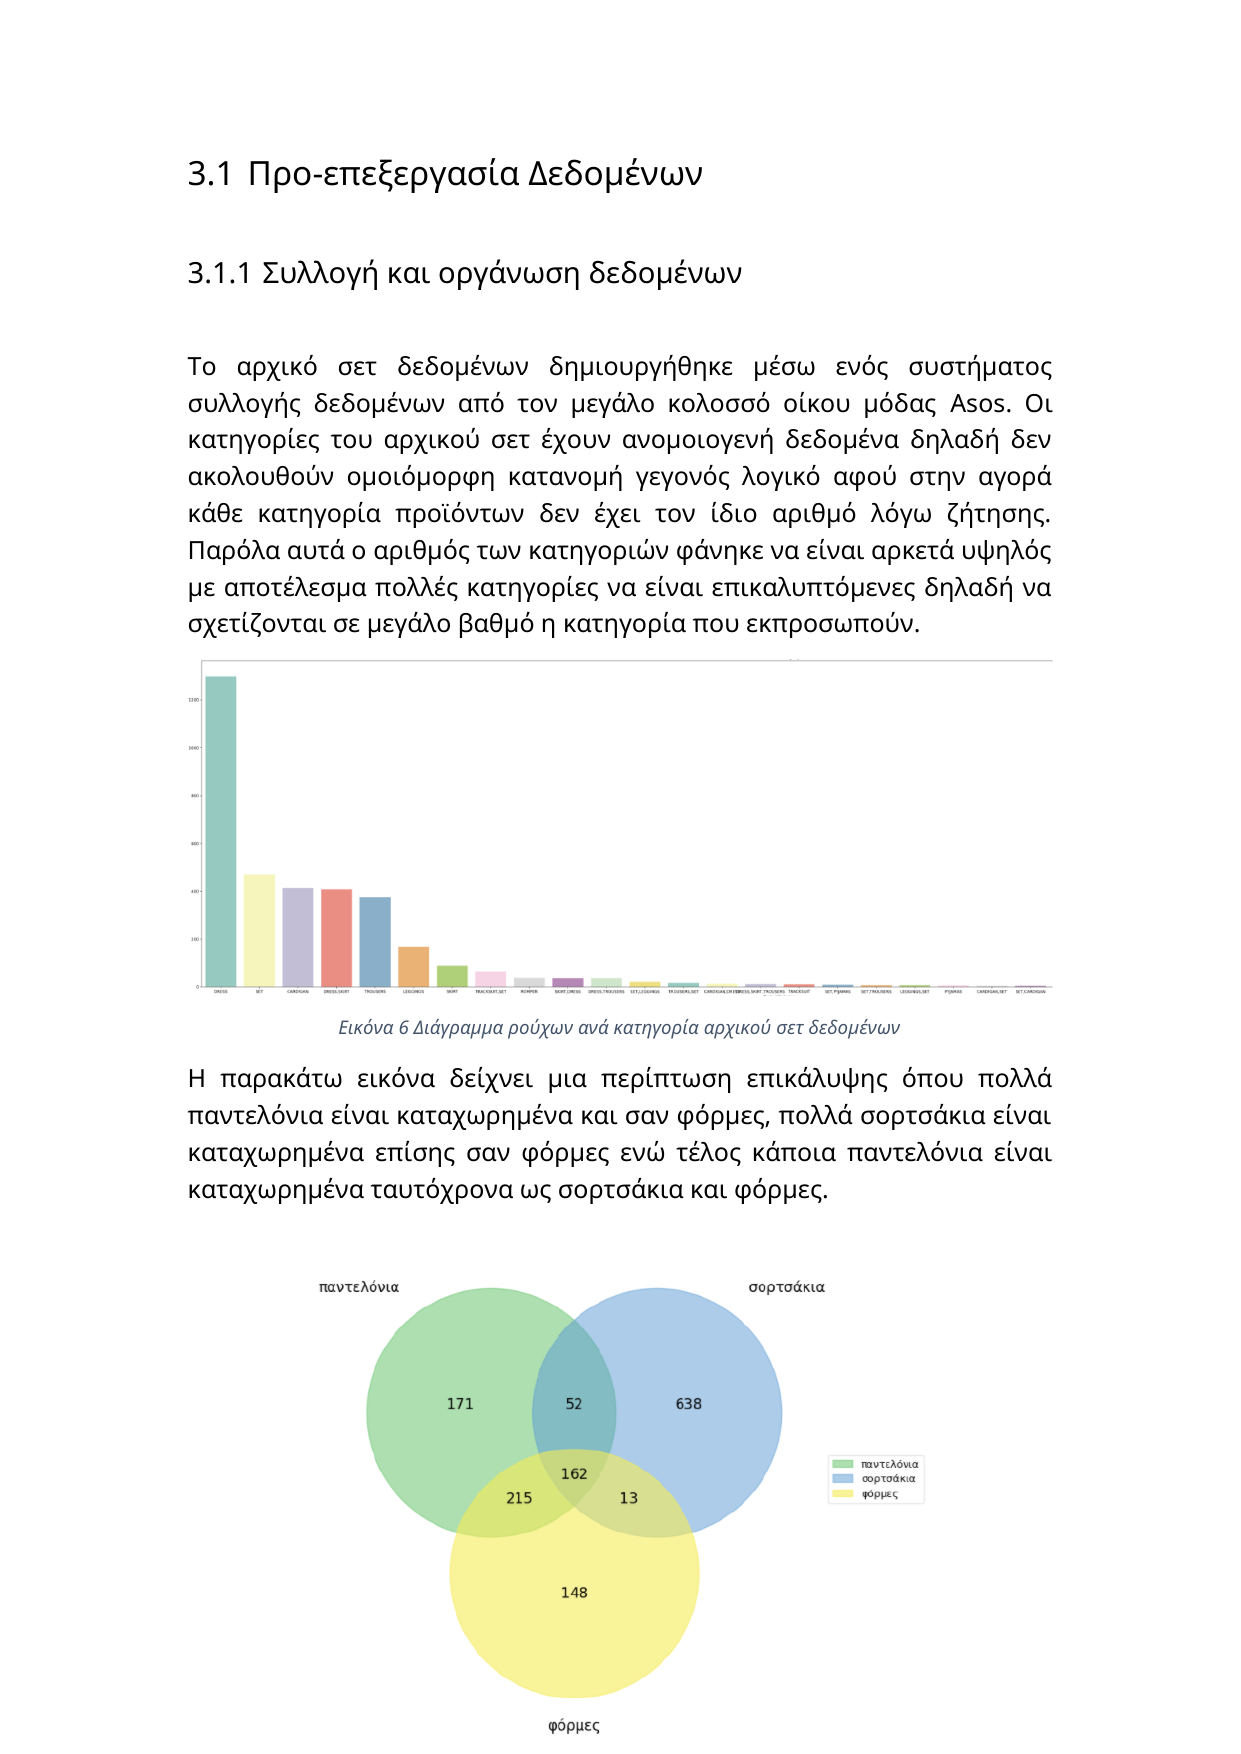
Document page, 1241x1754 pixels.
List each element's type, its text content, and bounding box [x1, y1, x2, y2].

text Το αρχικό σετ δεδομένων δημιουργήθηκε μέσω ενός συστήματος συλλογής δεδομένων από τον μεγάλο κολοσσό οίκου μόδας Asos. Οι κατηγορίες του αρχικού σετ έχουν ανομοιογενή δεδομένα δηλαδή δεν ακολουθούν ομοιόμορφη κατανομή γεγονός λογικό αφού στην αγορά κάθε κατηγορία προϊόντων δεν έχει τον ίδιο αριθμό λόγω ζήτησης. Παρόλα αυτά ο αριθμός των κατηγοριών φάνηκε να είναι αρκετά υψηλός με αποτέλεσμα πολλές κατηγορίες να είναι επικαλυπτόμενες δηλαδή να σχετίζονται σε μεγάλο βαθμό η κατηγορία που εκπροσωπούν. [187, 349, 1053, 640]
subtitle Προ-επεξεργασία Δεδομένων [187, 150, 1053, 195]
subtitle Συλλογή και οργάνωση δεδομένων [187, 252, 1053, 292]
picture [313, 1225, 928, 1739]
text Η παρακάτω εικόνα δείχνει μια περίπτωση επικάλυψης όπου πολλά παντελόνια είναι καταχωρημένα και σαν φόρμες, πολλά σορτσάκια είναι καταχωρημένα επίσης σαν φόρμες ενώ τέλος κάποια παντελόνια είναι καταχωρημένα ταυτόχρονα ως σορτσάκια και φόρμες. [187, 1061, 1053, 1205]
text Εικόνα 6 Διάγραμμα ρούχων ανά κατηγορία αρχικού σετ δεδομένων [187, 1015, 1053, 1040]
picture [187, 659, 1053, 996]
